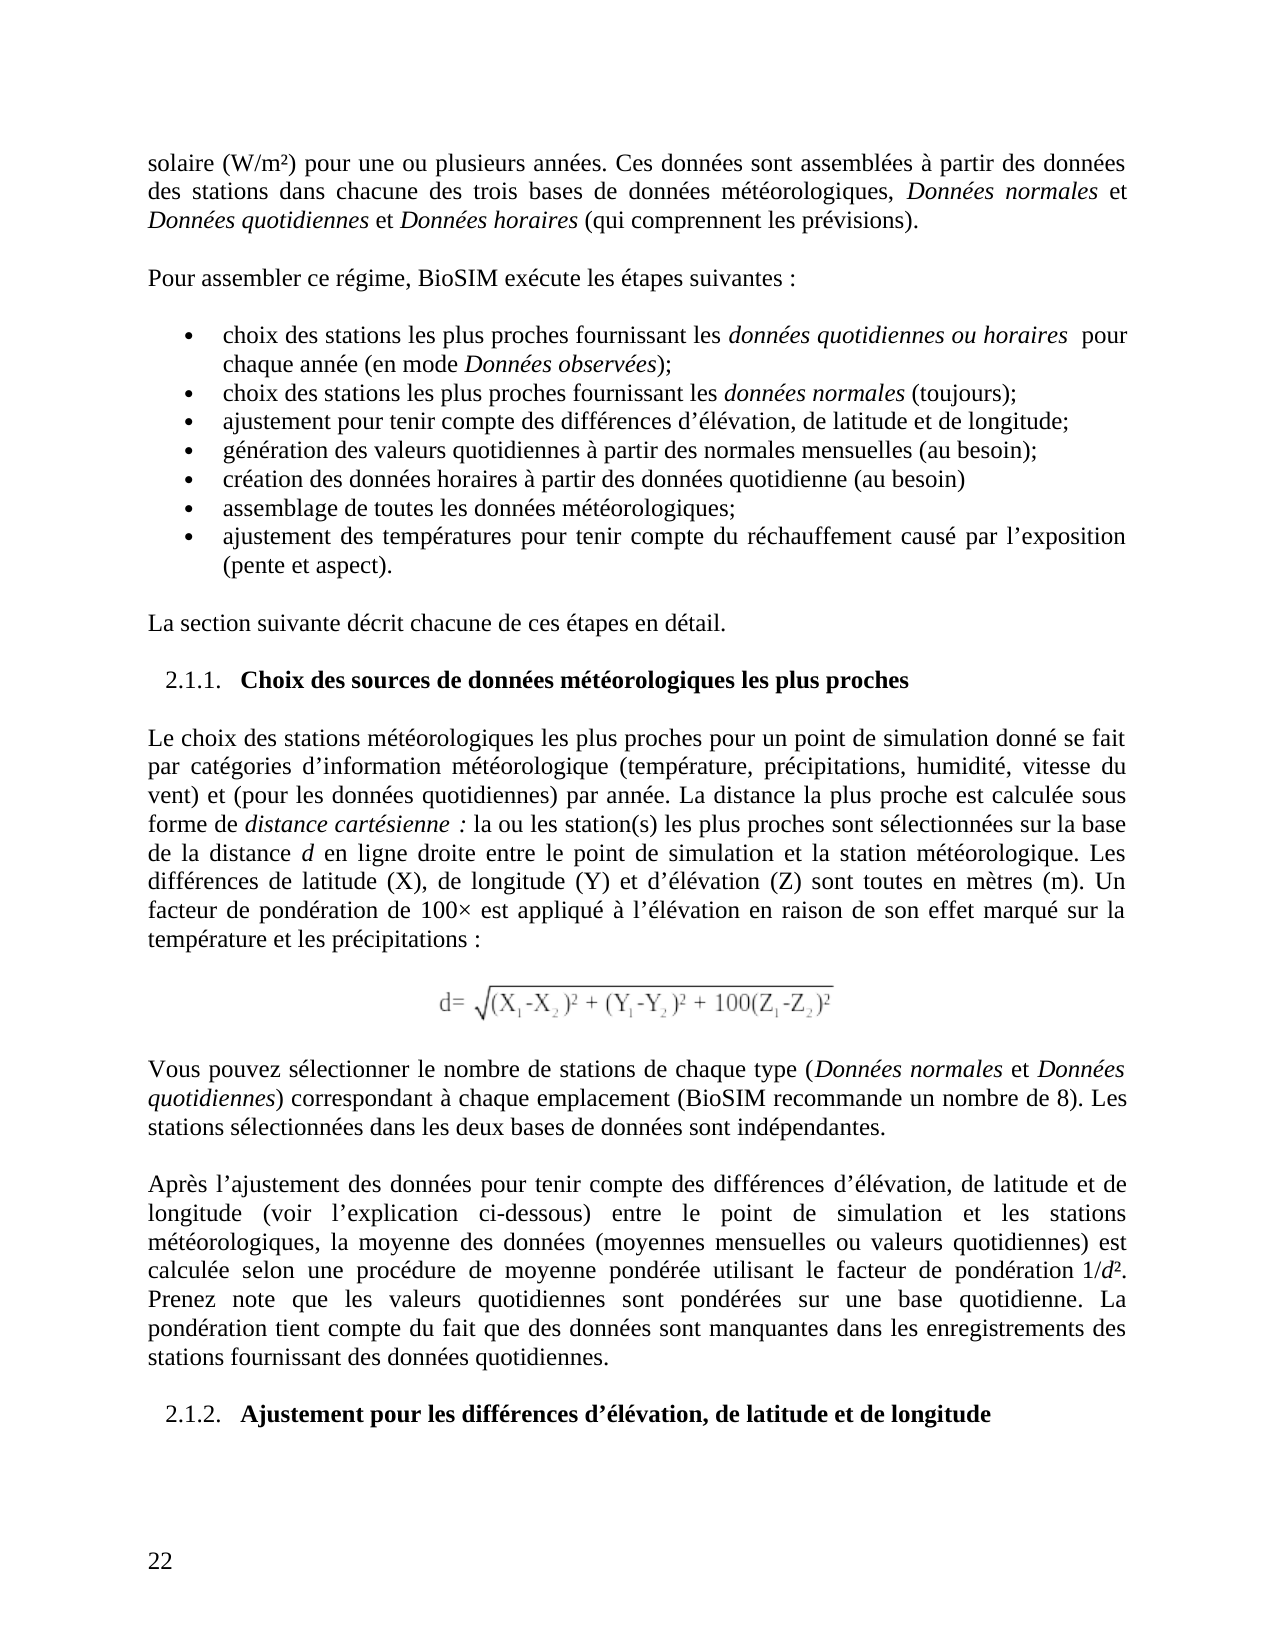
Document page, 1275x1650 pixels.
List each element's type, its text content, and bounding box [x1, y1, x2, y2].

subtitle Ajustement pour les différences d’élévation, de latitude et de longitude [165, 1399, 1127, 1428]
list ajustement des températures pour tenir compte du réchauffement causé par l’exposition (pente et aspect). [185, 521, 1127, 579]
list choix des stations les plus proches fournissant les données quotidiennes ou horaires pour chaque année (en mode Données observées); [185, 320, 1127, 378]
list création des données horaires à partir des données quotidienne (au besoin) [185, 464, 1127, 493]
text Vous pouvez sélectionner le nombre de stations de chaque type (Données normales et Données quotidiennes) correspondant à chaque emplacement (BioSIM recommande un nombre de 8). Les stations sélectionnées dans les deux bases de données sont indépendantes. [148, 1054, 1127, 1140]
list génération des valeurs quotidiennes à partir des normales mensuelles (au besoin); [185, 435, 1127, 464]
text La section suivante décrit chacune de ces étapes en détail. [148, 608, 1127, 636]
list assemblage de toutes les données météorologiques; [185, 493, 1127, 521]
subtitle Choix des sources de données météorologiques les plus proches [165, 665, 1127, 694]
text Le choix des stations météorologiques les plus proches pour un point de simulation donné se fait par catégories d’information météorologique (température, précipitations, humidité, vitesse du vent) et (pour les données quotidiennes) par année. La distance la plus proche est calculée sous forme de distance cartésienne : la ou les station(s) les plus proches sont sélectionnées sur la base de la distance d en ligne droite entre le point de simulation et la station météorologique. Les différences de latitude (X), de longitude (Y) et d’élévation (Z) sont toutes en mètres (m). Un facteur de pondération de 100× est appliqué à l’élévation en raison de son effet marqué sur la température et les précipitations : [148, 723, 1127, 953]
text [148, 148, 1127, 234]
list choix des stations les plus proches fournissant les données normales (toujours); [185, 378, 1127, 406]
list ajustement pour tenir compte des différences d’élévation, de latitude et de longitude; [185, 406, 1127, 435]
text Après l’ajustement des données pour tenir compte des différences d’élévation, de latitude et de longitude (voir l’explication ci-dessous) entre le point de simulation et les stations météorologiques, la moyenne des données (moyennes mensuelles ou valeurs quotidiennes) est calculée selon une procédure de moyenne pondérée utilisant le facteur de pondération 1/d². Prenez note que les valeurs quotidiennes sont pondérées sur une base quotidienne. La pondération tient compte du fait que des données sont manquantes dans les enregistrements des stations fournissant des données quotidiennes. [148, 1169, 1127, 1370]
text Pour assembler ce régime, BioSIM exécute les étapes suivantes : [148, 263, 1127, 291]
